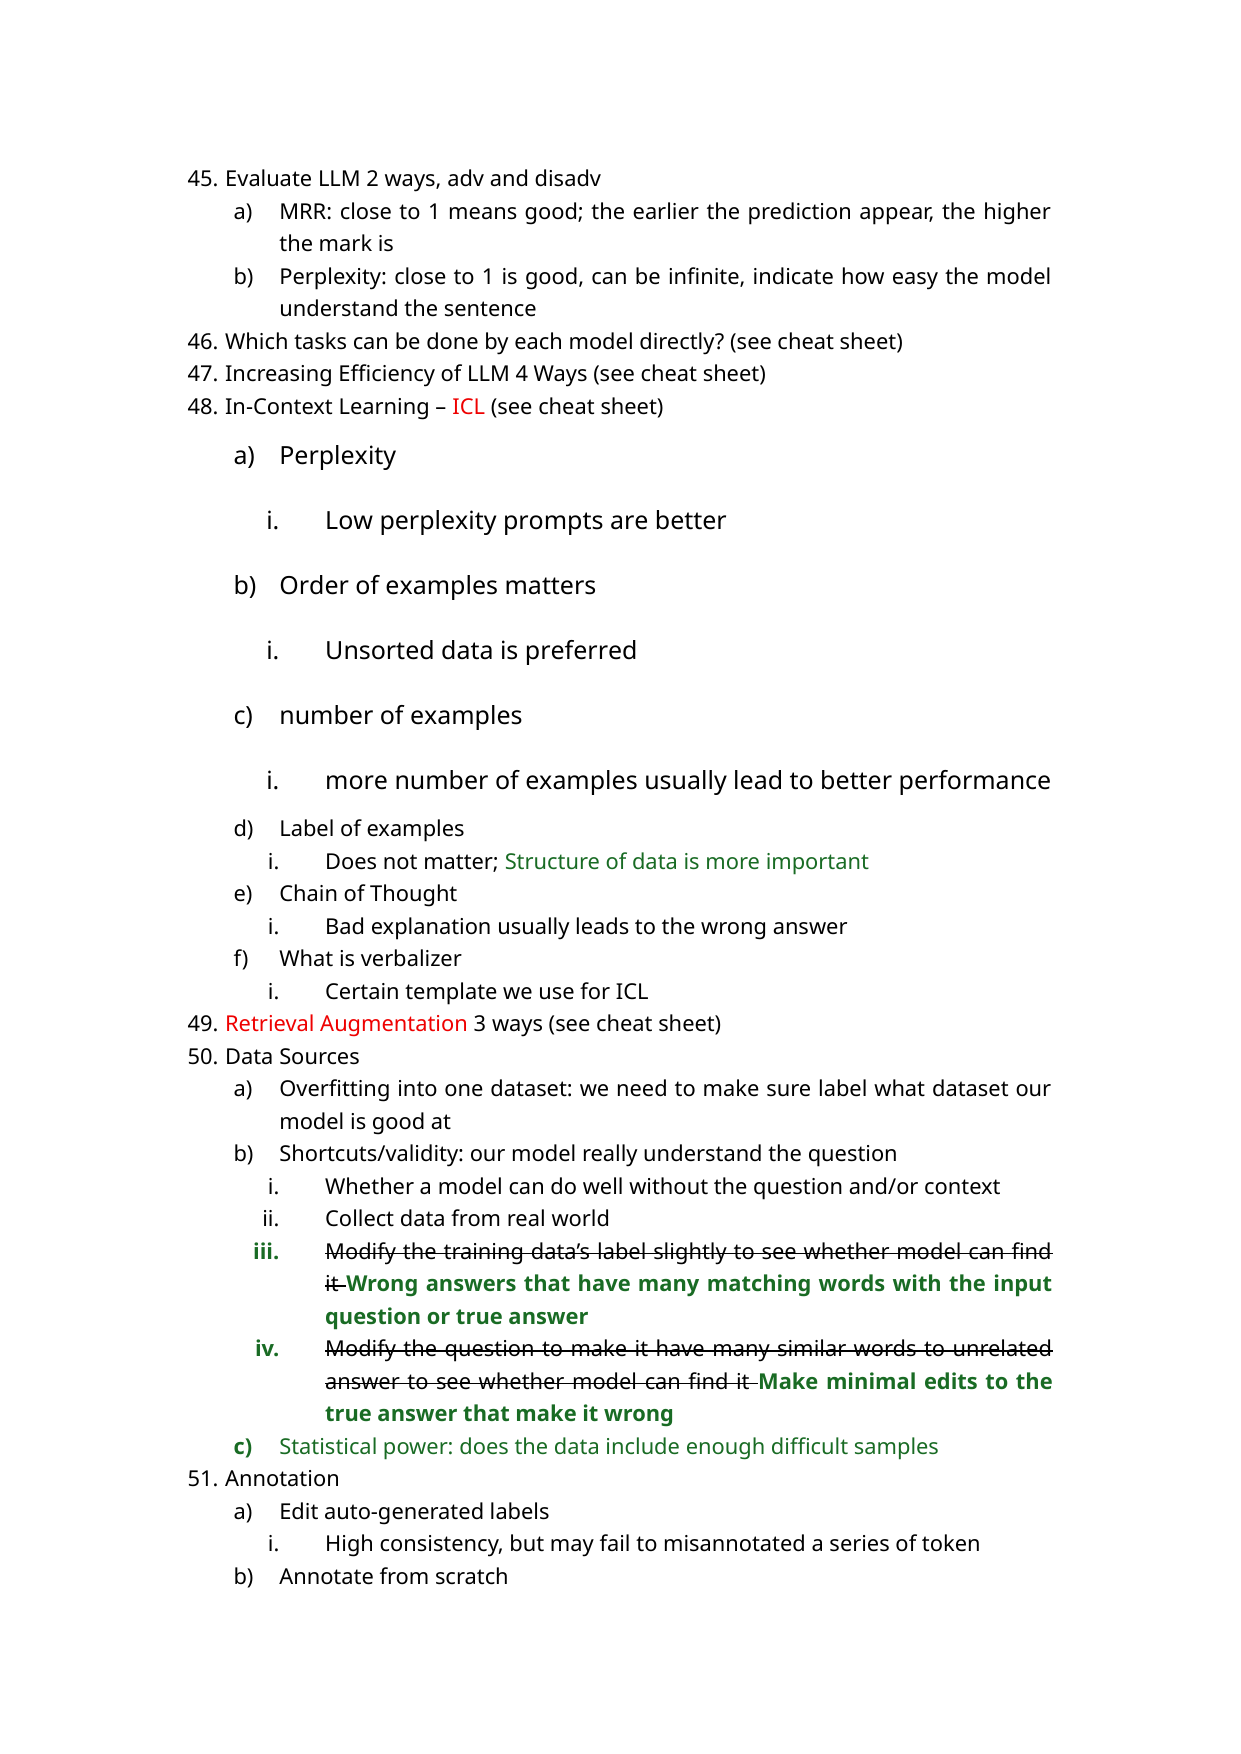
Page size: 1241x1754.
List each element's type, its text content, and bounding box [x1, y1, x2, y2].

list Unsorted data is preferred [279, 617, 1053, 682]
list Chain of Thought [233, 877, 1053, 909]
list Order of examples matters [233, 552, 1053, 617]
list Modify the question to make it have many similar words to unrelated answer to see whether model can find it Make minimal edits to the true answer that make it wrong [279, 1332, 1053, 1429]
list Statistical power: does the data include enough difficult samples [233, 1429, 1053, 1462]
list Edit auto-generated labels [233, 1494, 1053, 1527]
list Certain template we use for ICL [279, 974, 1053, 1007]
list Shortcuts/validity: our model really understand the question [233, 1137, 1053, 1169]
list In-Context Learning – ICL (see cheat sheet) [187, 389, 1053, 422]
list Label of examples [233, 812, 1053, 844]
list Annotation [187, 1462, 1053, 1494]
list Perplexity [233, 422, 1053, 487]
list Which tasks can be done by each model directly? (see cheat sheet) [187, 324, 1053, 357]
list Annotate from scratch [233, 1559, 1053, 1592]
list Collect data from real world [279, 1202, 1053, 1234]
list Data Sources [187, 1039, 1053, 1072]
list Does not matter; Structure of data is more important [279, 844, 1053, 877]
list Whether a model can do well without the question and/or context [279, 1169, 1053, 1202]
list Modify the training data’s label slightly to see whether model can find it Wrong answers that have many matching words with the input question or true answer [279, 1234, 1053, 1332]
list Retrieval Augmentation 3 ways (see cheat sheet) [187, 1007, 1053, 1039]
list Bad explanation usually leads to the wrong answer [279, 909, 1053, 942]
list MRR: close to 1 means good; the earlier the prediction appear, the higher the mark is [233, 194, 1053, 259]
list Perplexity: close to 1 is good, can be infinite, indicate how easy the model understand the sentence [233, 259, 1053, 324]
list Low perplexity prompts are better [279, 487, 1053, 552]
list more number of examples usually lead to better performance [279, 747, 1053, 812]
list What is verbalizer [233, 942, 1053, 974]
list Increasing Efficiency of LLM 4 Ways (see cheat sheet) [187, 357, 1053, 389]
list number of examples [233, 682, 1053, 747]
list Evaluate LLM 2 ways, adv and disadv [187, 162, 1053, 194]
list High consistency, but may fail to misannotated a series of token [279, 1527, 1053, 1559]
list Overfitting into one dataset: we need to make sure label what dataset our model is good at [233, 1072, 1053, 1137]
